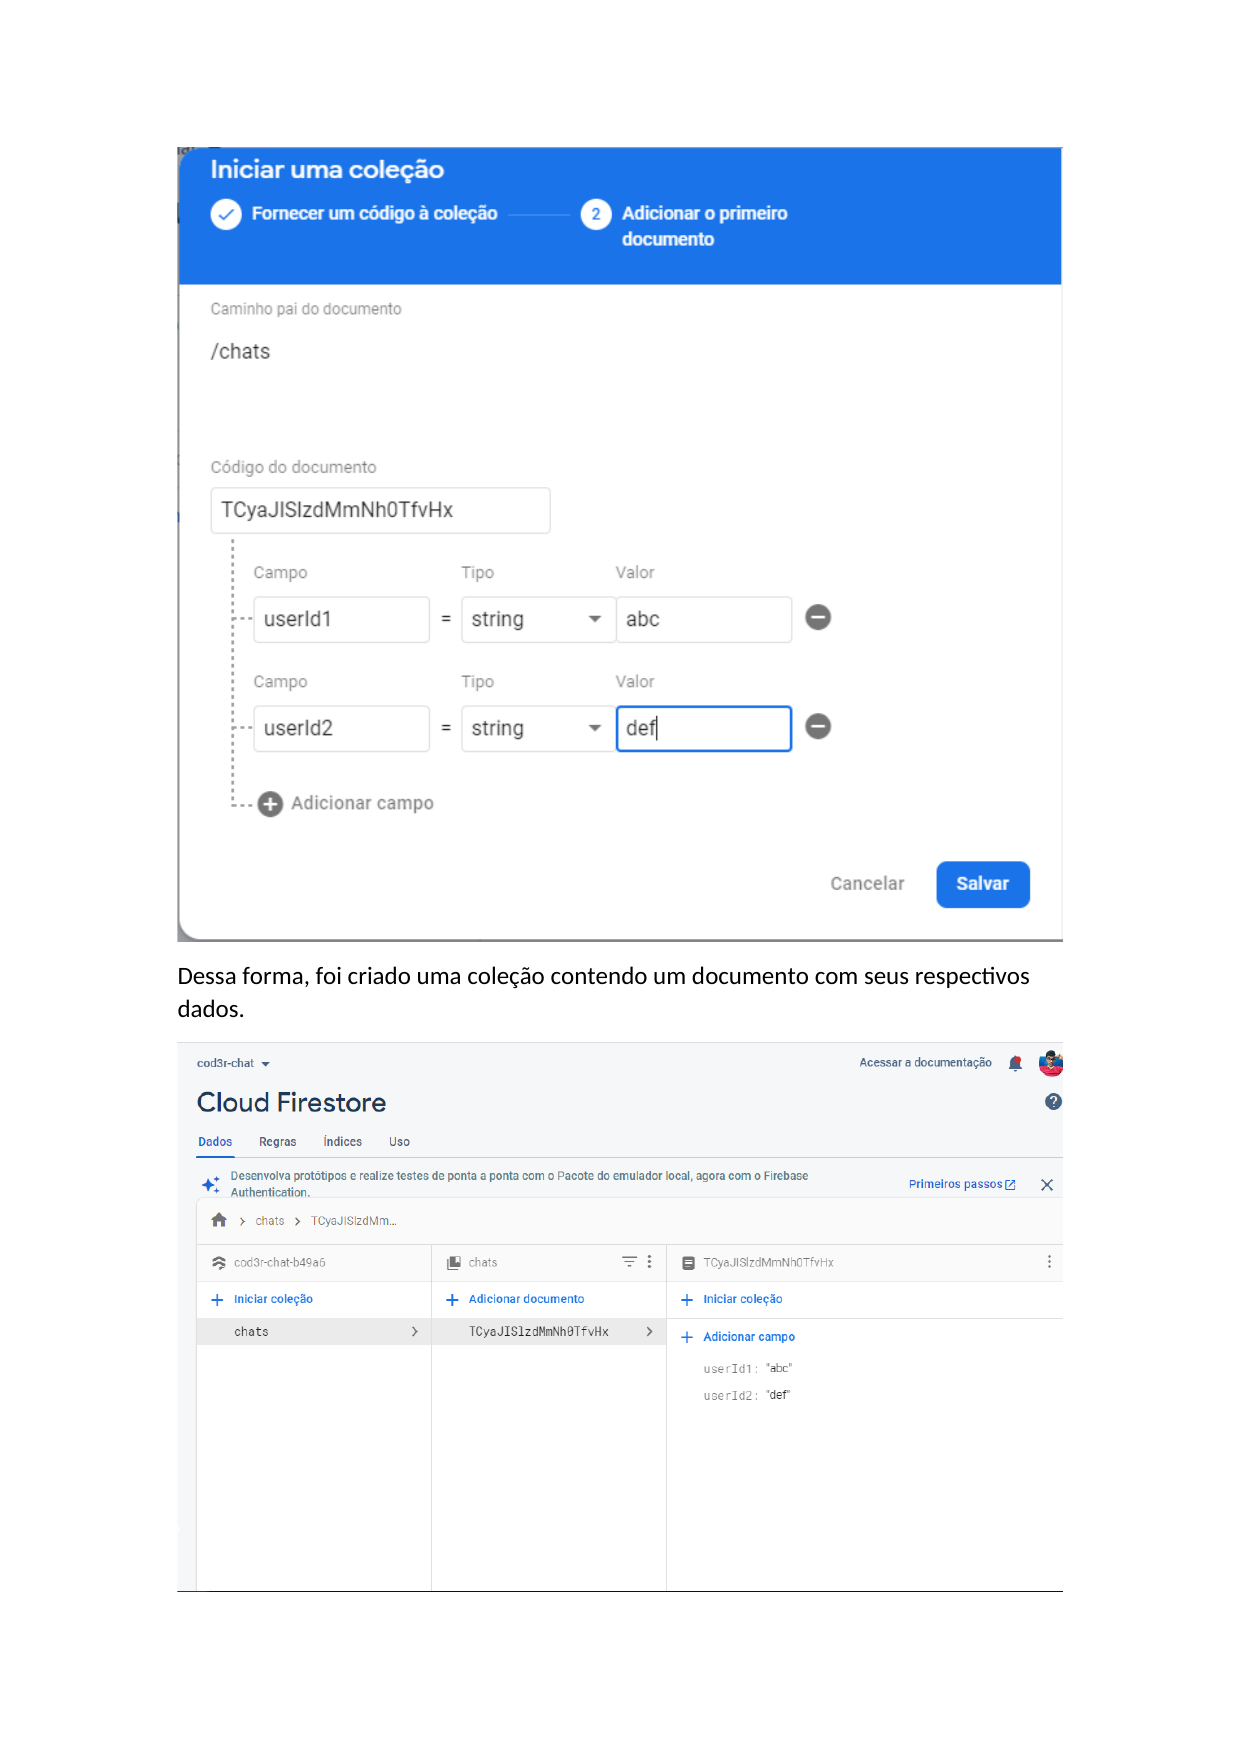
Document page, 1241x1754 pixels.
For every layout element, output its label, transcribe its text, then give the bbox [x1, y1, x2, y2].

text Dessa forma, foi criado uma coleção contendo um documento com seus respectivos dados. [177, 960, 1063, 1024]
picture [177, 1042, 1063, 1592]
picture [177, 147, 1063, 942]
